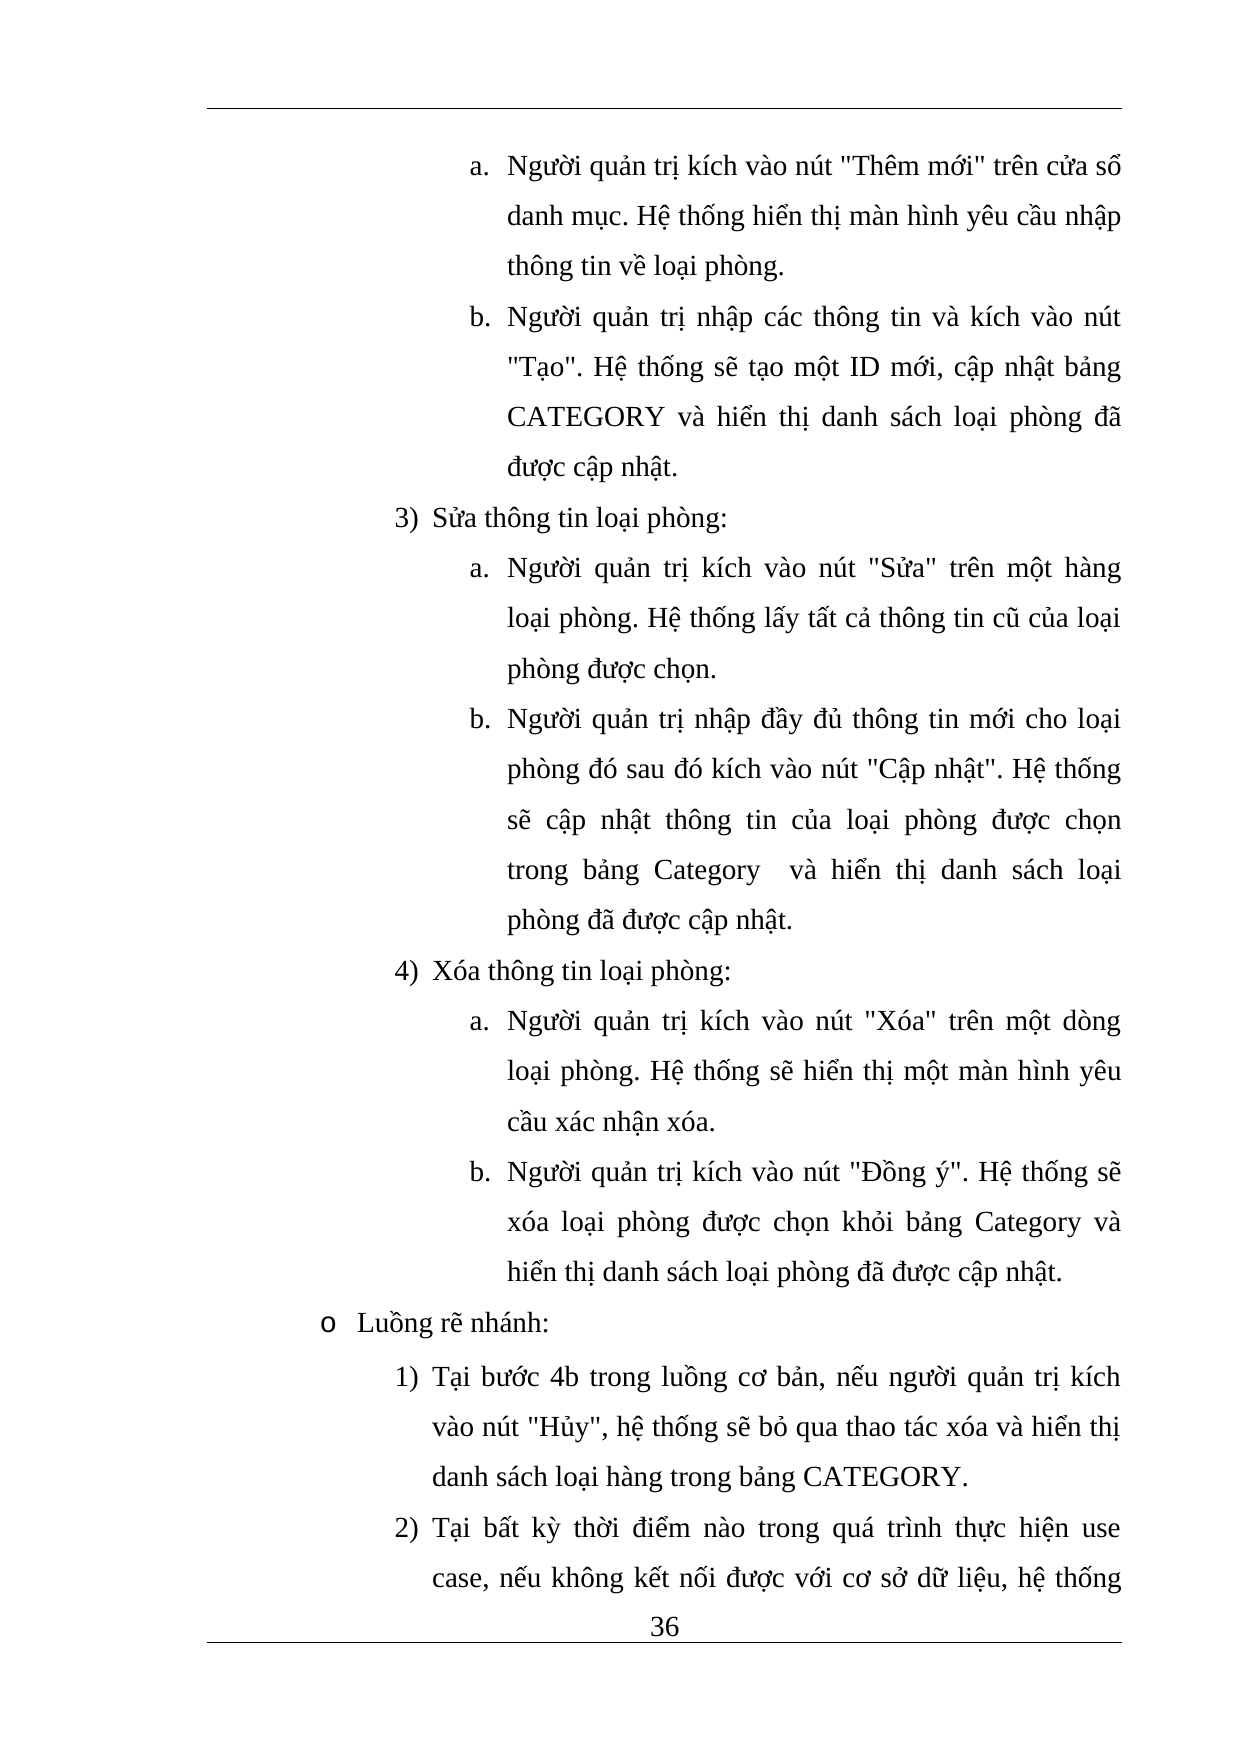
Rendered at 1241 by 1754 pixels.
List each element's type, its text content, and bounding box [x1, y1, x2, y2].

list Sửa thông tin loại phòng: [394, 500, 1122, 533]
list Tại bước 4b trong luồng cơ bản, nếu người quản trị kích vào nút "Hủy", hệ thống sẽ bỏ qua thao tác xóa và hiển thị danh sách loại hàng trong bảng CATEGORY. [394, 1359, 1122, 1493]
list Người quản trị nhập đầy đủ thông tin mới cho loại phòng đó sau đó kích vào nút "Cập nhật". Hệ thống sẽ cập nhật thông tin của loại phòng được chọn trong bảng Category và hiển thị danh sách loại phòng đã được cập nhật. [469, 701, 1122, 936]
list Người quản trị nhập các thông tin và kích vào nút "Tạo". Hệ thống sẽ tạo một ID mới, cập nhật bảng CATEGORY và hiển thị danh sách loại phòng đã được cập nhật. [469, 299, 1122, 483]
list Luồng rẽ nhánh: [319, 1305, 1122, 1341]
list Người quản trị kích vào nút "Thêm mới" trên cửa sổ danh mục. Hệ thống hiển thị màn hình yêu cầu nhập thông tin về loại phòng. [469, 148, 1122, 282]
list Người quản trị kích vào nút "Đồng ý". Hệ thống sẽ xóa loại phòng được chọn khỏi bảng Category và hiển thị danh sách loại phòng đã được cập nhật. [469, 1154, 1122, 1288]
list Người quản trị kích vào nút "Sửa" trên một hàng loại phòng. Hệ thống lấy tất cả thông tin cũ của loại phòng được chọn. [469, 550, 1122, 684]
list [394, 1510, 1122, 1594]
list Người quản trị kích vào nút "Xóa" trên một dòng loại phòng. Hệ thống sẽ hiển thị một màn hình yêu cầu xác nhận xóa. [469, 1003, 1122, 1137]
list Xóa thông tin loại phòng: [394, 953, 1122, 986]
